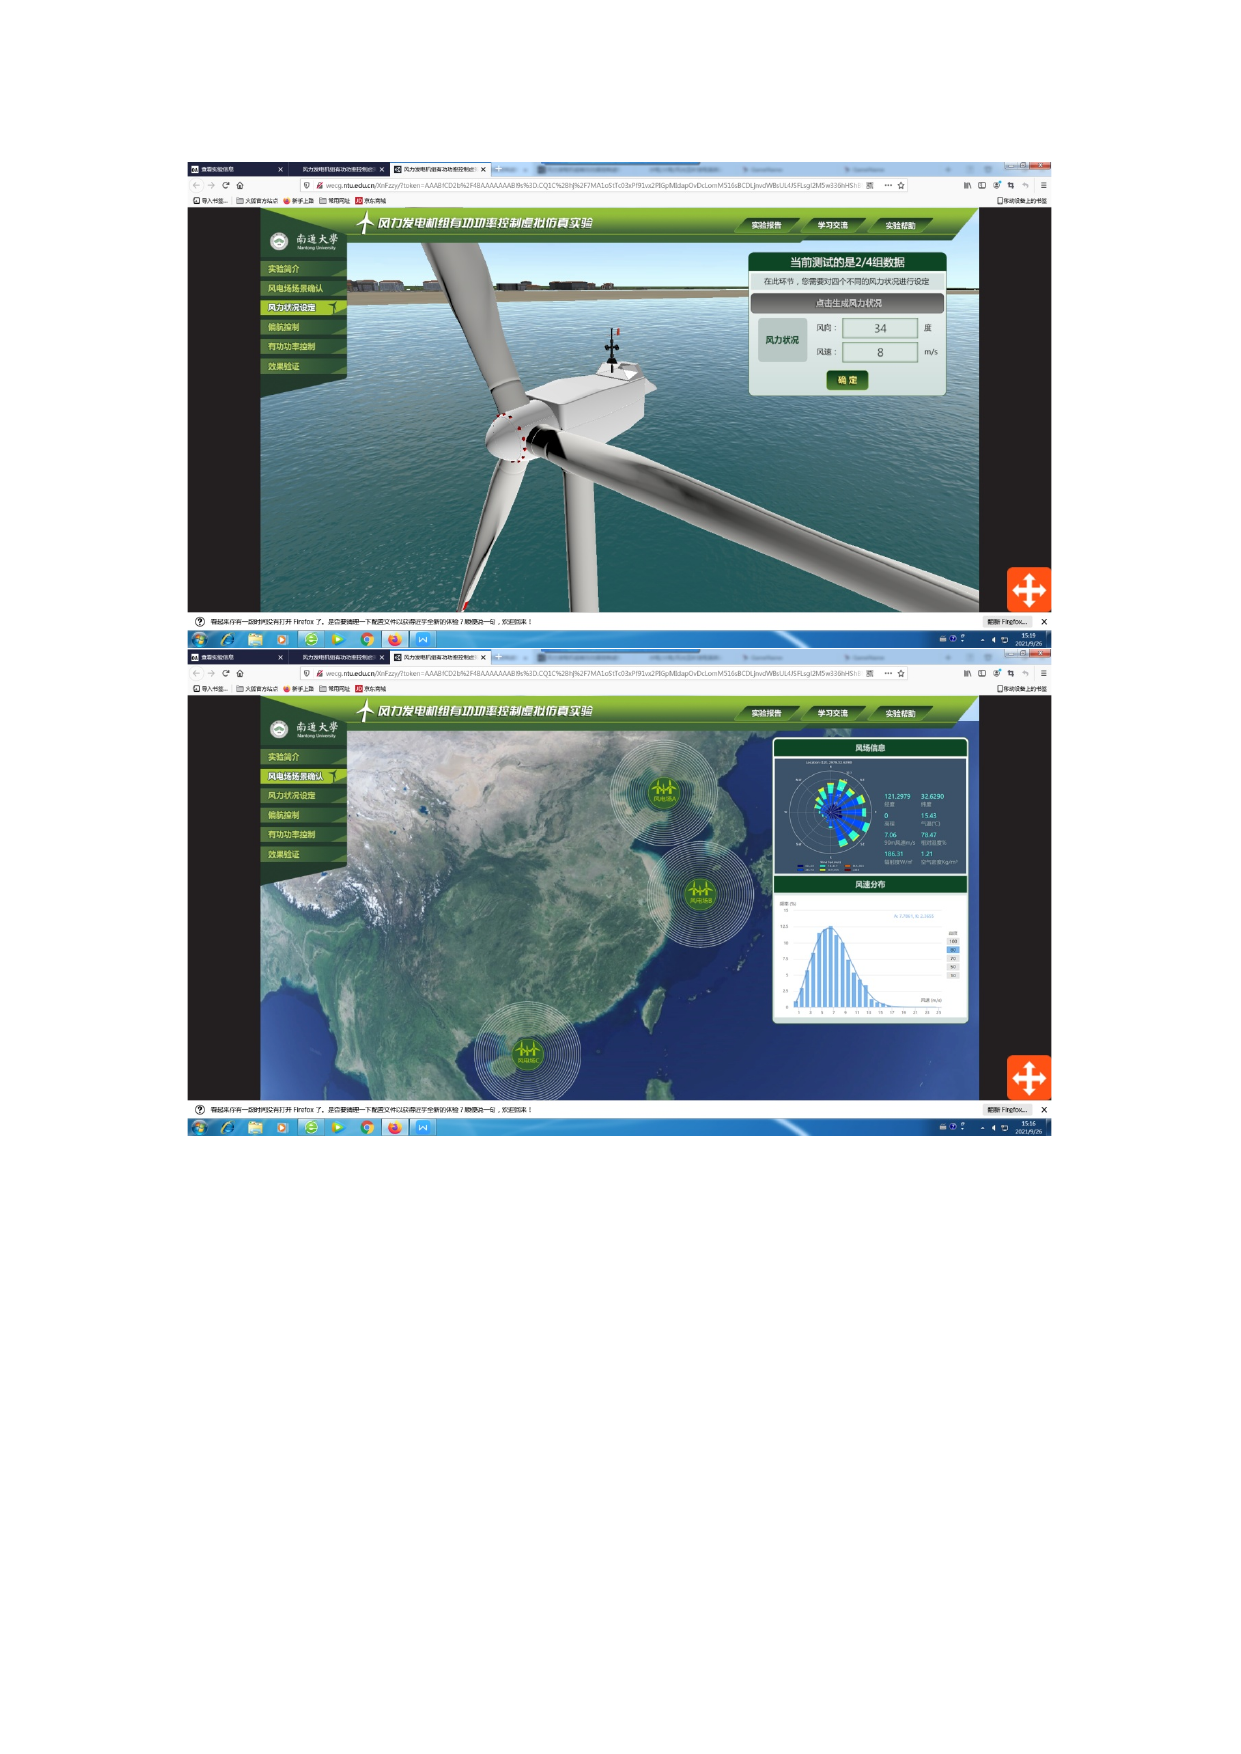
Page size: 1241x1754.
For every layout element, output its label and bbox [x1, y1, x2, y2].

picture [187, 649, 1052, 1136]
picture [187, 162, 1052, 648]
